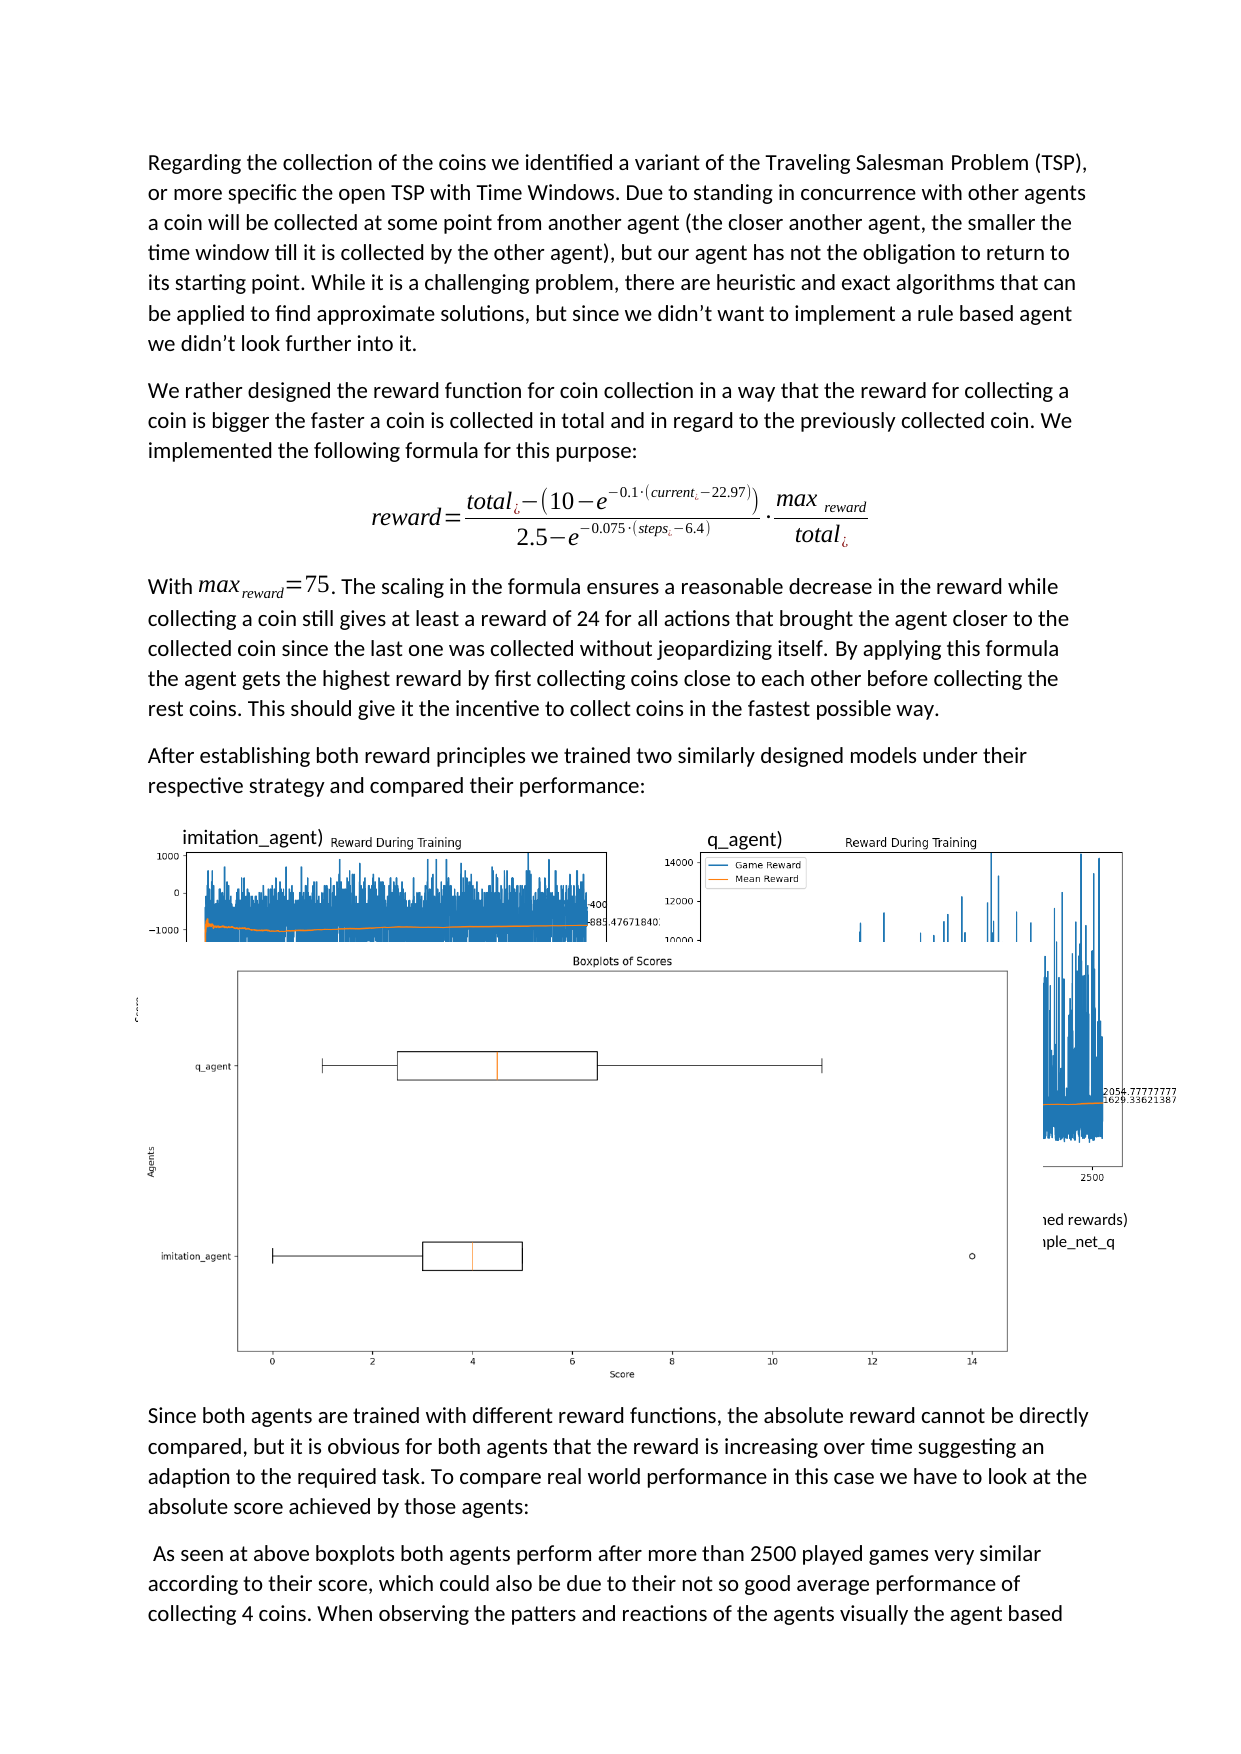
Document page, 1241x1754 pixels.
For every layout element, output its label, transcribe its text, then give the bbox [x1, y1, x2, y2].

text We rather designed the reward function for coin collection in a way that the reward for collecting a coin is bigger the faster a coin is collected in total and in regard to the previously collected coin. We implemented the following formula for this purpose: [148, 376, 1093, 464]
text After establishing both reward principles we trained two similarly designed models under their respective strategy and compared their performance: [148, 741, 1093, 800]
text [148, 1518, 1093, 1606]
picture [118, 803, 1176, 1389]
text Since both agents are trained with different reward functions, the absolute reward cannot be directly compared, but it is obvious for both agents that the reward is increasing over time suggesting an adaption to the required task. To compare real world performance in this case we have to look at the absolute score achieved by those agents: [148, 1211, 1093, 1499]
text With . The scaling in the formula ensures a reasonable decrease in the reward while collecting a coin still gives at least a reward of 24 for all actions that brought the agent closer to the collected coin since the last one was collected without jeopardizing itself. By applying this formula the agent gets the highest reward by first collecting coins close to each other before collecting the rest coins. This should give it the incentive to collect coins in the fastest possible way. [148, 570, 1093, 723]
text Regarding the collection of the coins we identified a variant of the Traveling Salesman Problem (TSP), or more specific the open TSP with Time Windows. Due to standing in concurrence with other agents a coin will be collected at some point from another agent (the closer another agent, the smaller the time window till it is collected by the other agent), but our agent has not the obligation to return to its starting point. While it is a challenging problem, there are heuristic and exact algorithms that can be applied to find approximate solutions, but since we didn’t want to implement a rule based agent we didn’t look further into it. [148, 148, 1093, 357]
